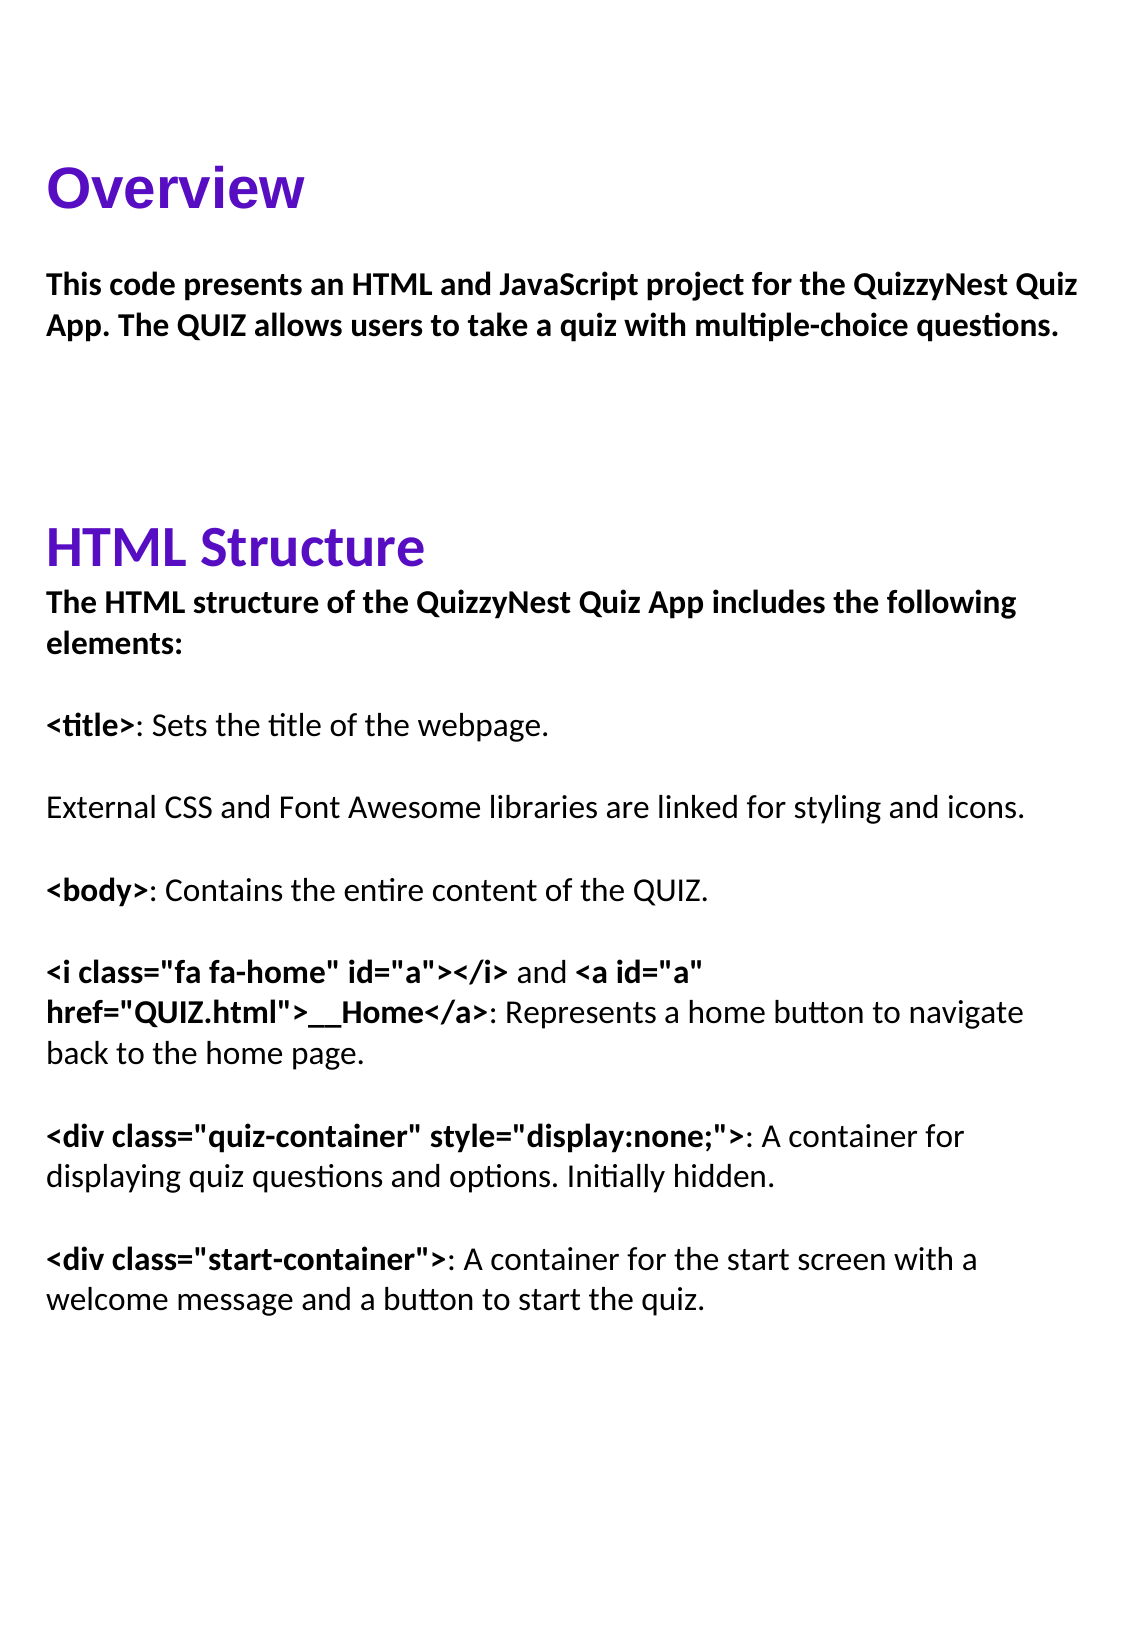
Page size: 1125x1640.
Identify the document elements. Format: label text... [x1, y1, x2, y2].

text <body>: Contains the entire content of the QUIZ. [46, 868, 1079, 909]
text HTML Structure [46, 509, 1079, 581]
text <div class="start-container">: A container for the start screen with a welcome message and a button to start the quiz. [46, 1238, 1079, 1319]
text <title>: Sets the title of the webpage. [46, 704, 1079, 745]
text This code presents an HTML and JavaScript project for the QuizzyNest Quiz App. The QUIZ allows users to take a quiz with multiple-choice questions. [46, 263, 1079, 344]
text External CSS and Font Awesome libraries are linked for styling and icons. [46, 786, 1079, 827]
text <div class="quiz-container" style="display:none;">: A container for displaying quiz questions and options. Initially hidden. [46, 1114, 1079, 1196]
text The HTML structure of the QuizzyNest Quiz App includes the following elements: [46, 581, 1079, 662]
text <i class="fa fa-home" id="a"></i> and <a id="a" href="QUIZ.html">__Home</a>: Represents a home button to navigate back to the home page. [46, 951, 1079, 1073]
text Overview [46, 154, 1079, 221]
